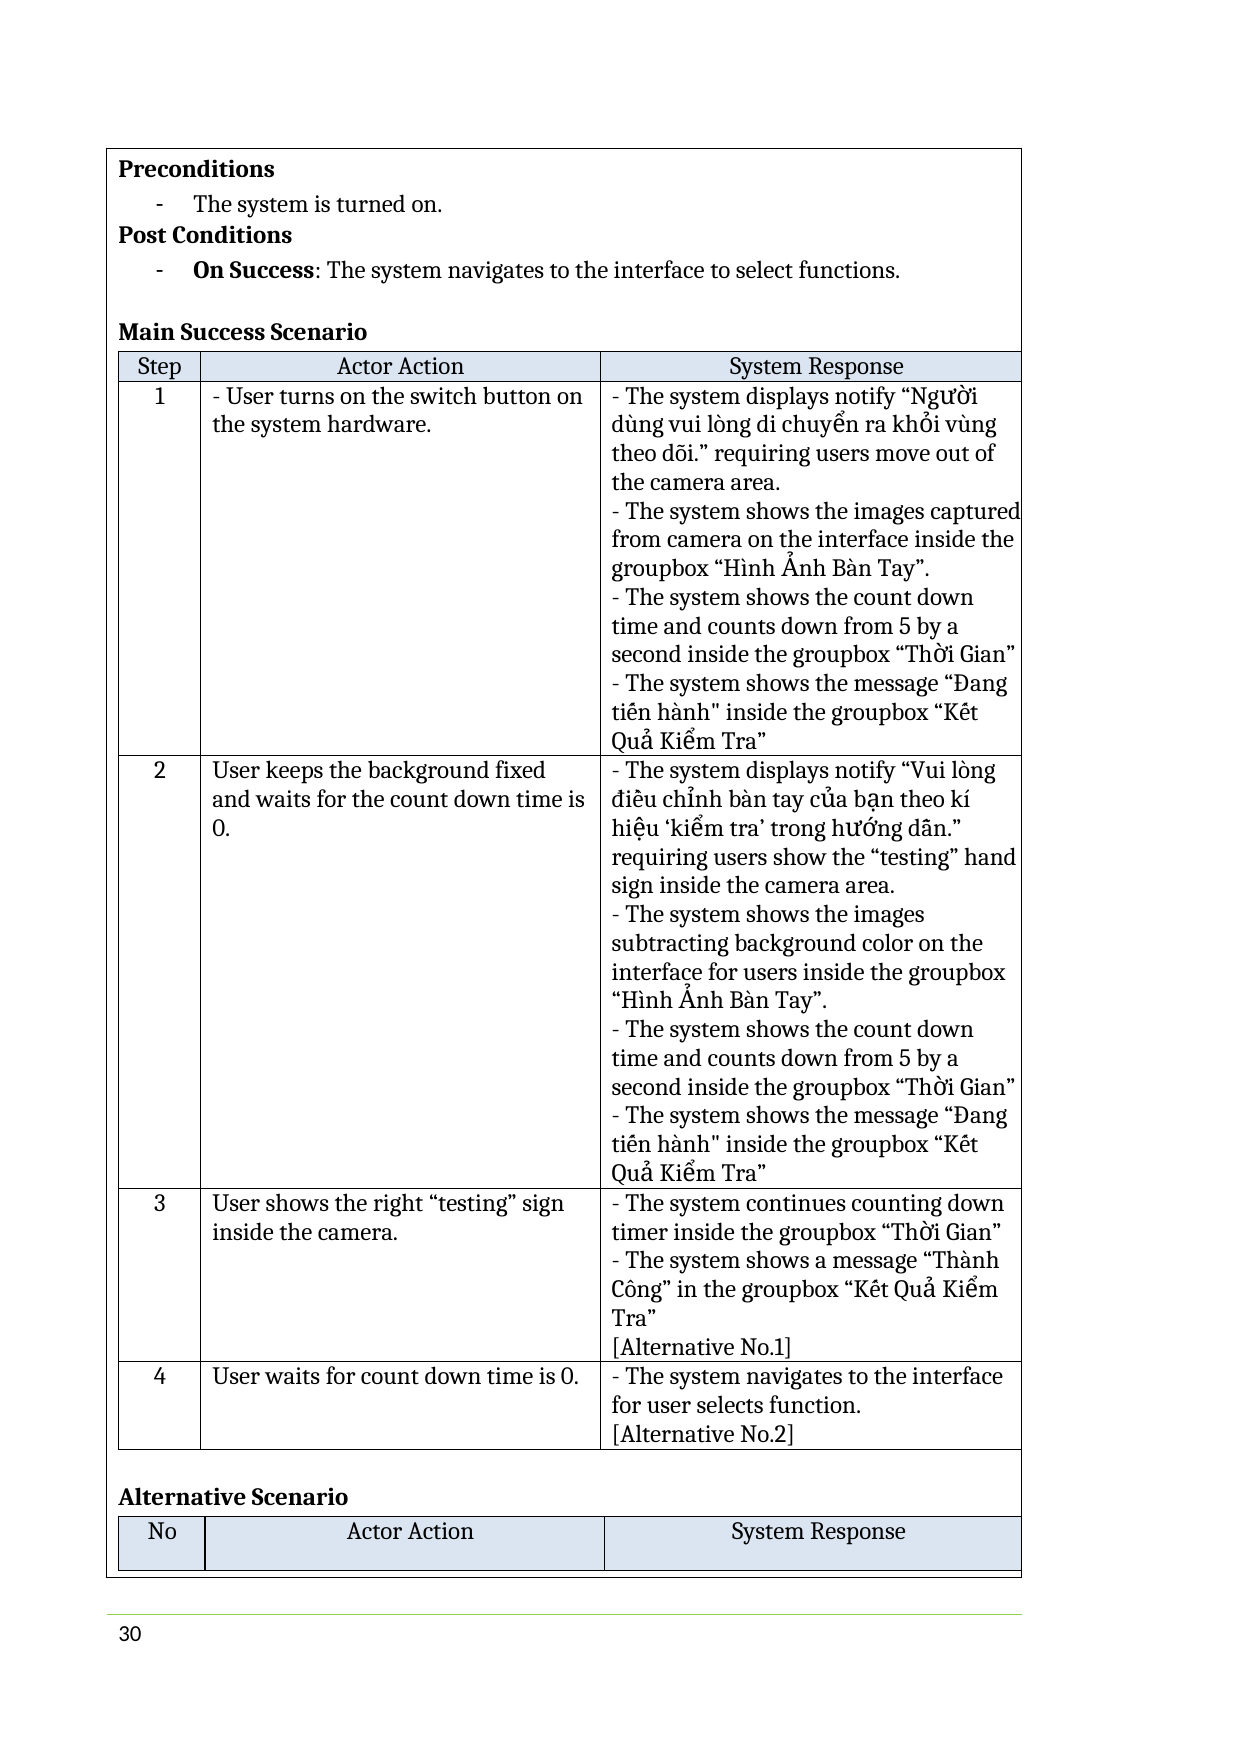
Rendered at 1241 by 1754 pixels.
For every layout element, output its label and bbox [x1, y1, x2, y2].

table_cell [107, 149, 1021, 1577]
